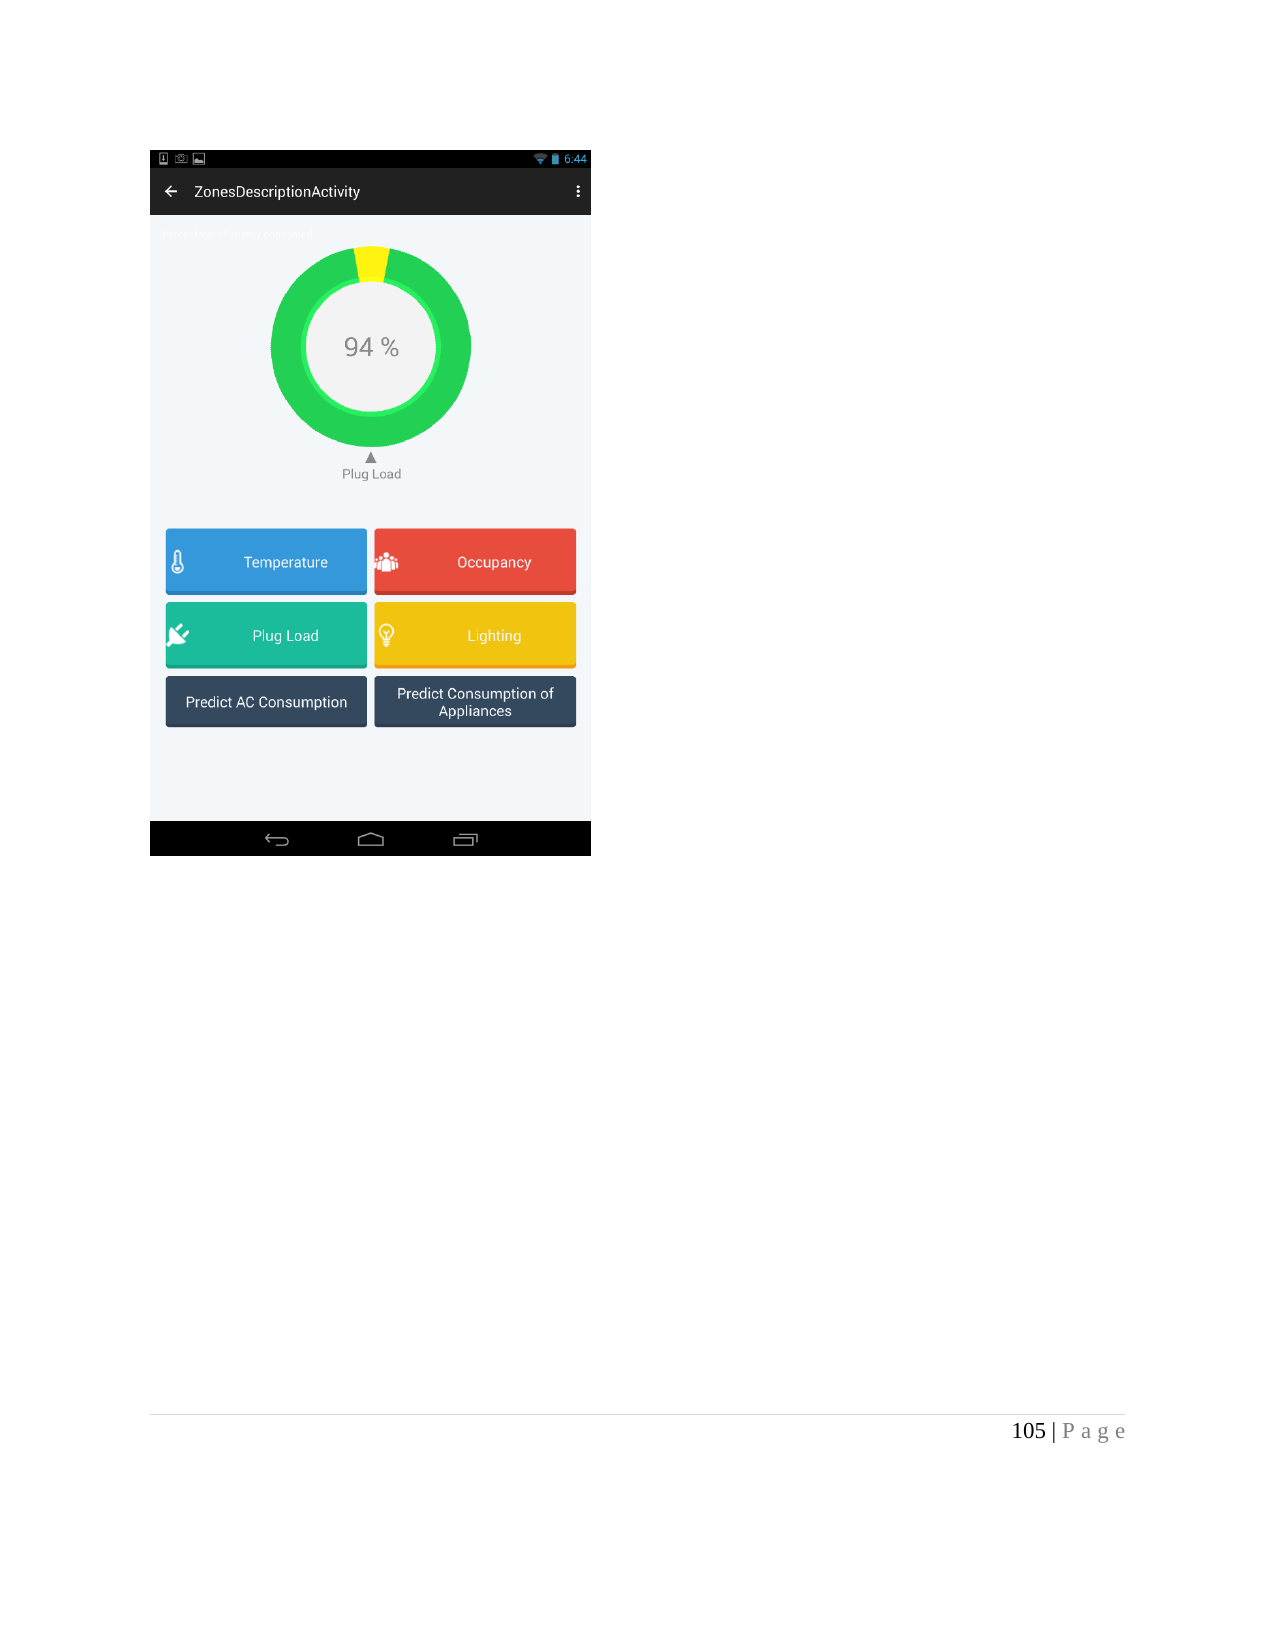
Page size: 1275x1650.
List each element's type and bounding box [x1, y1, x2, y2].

picture [150, 150, 591, 856]
